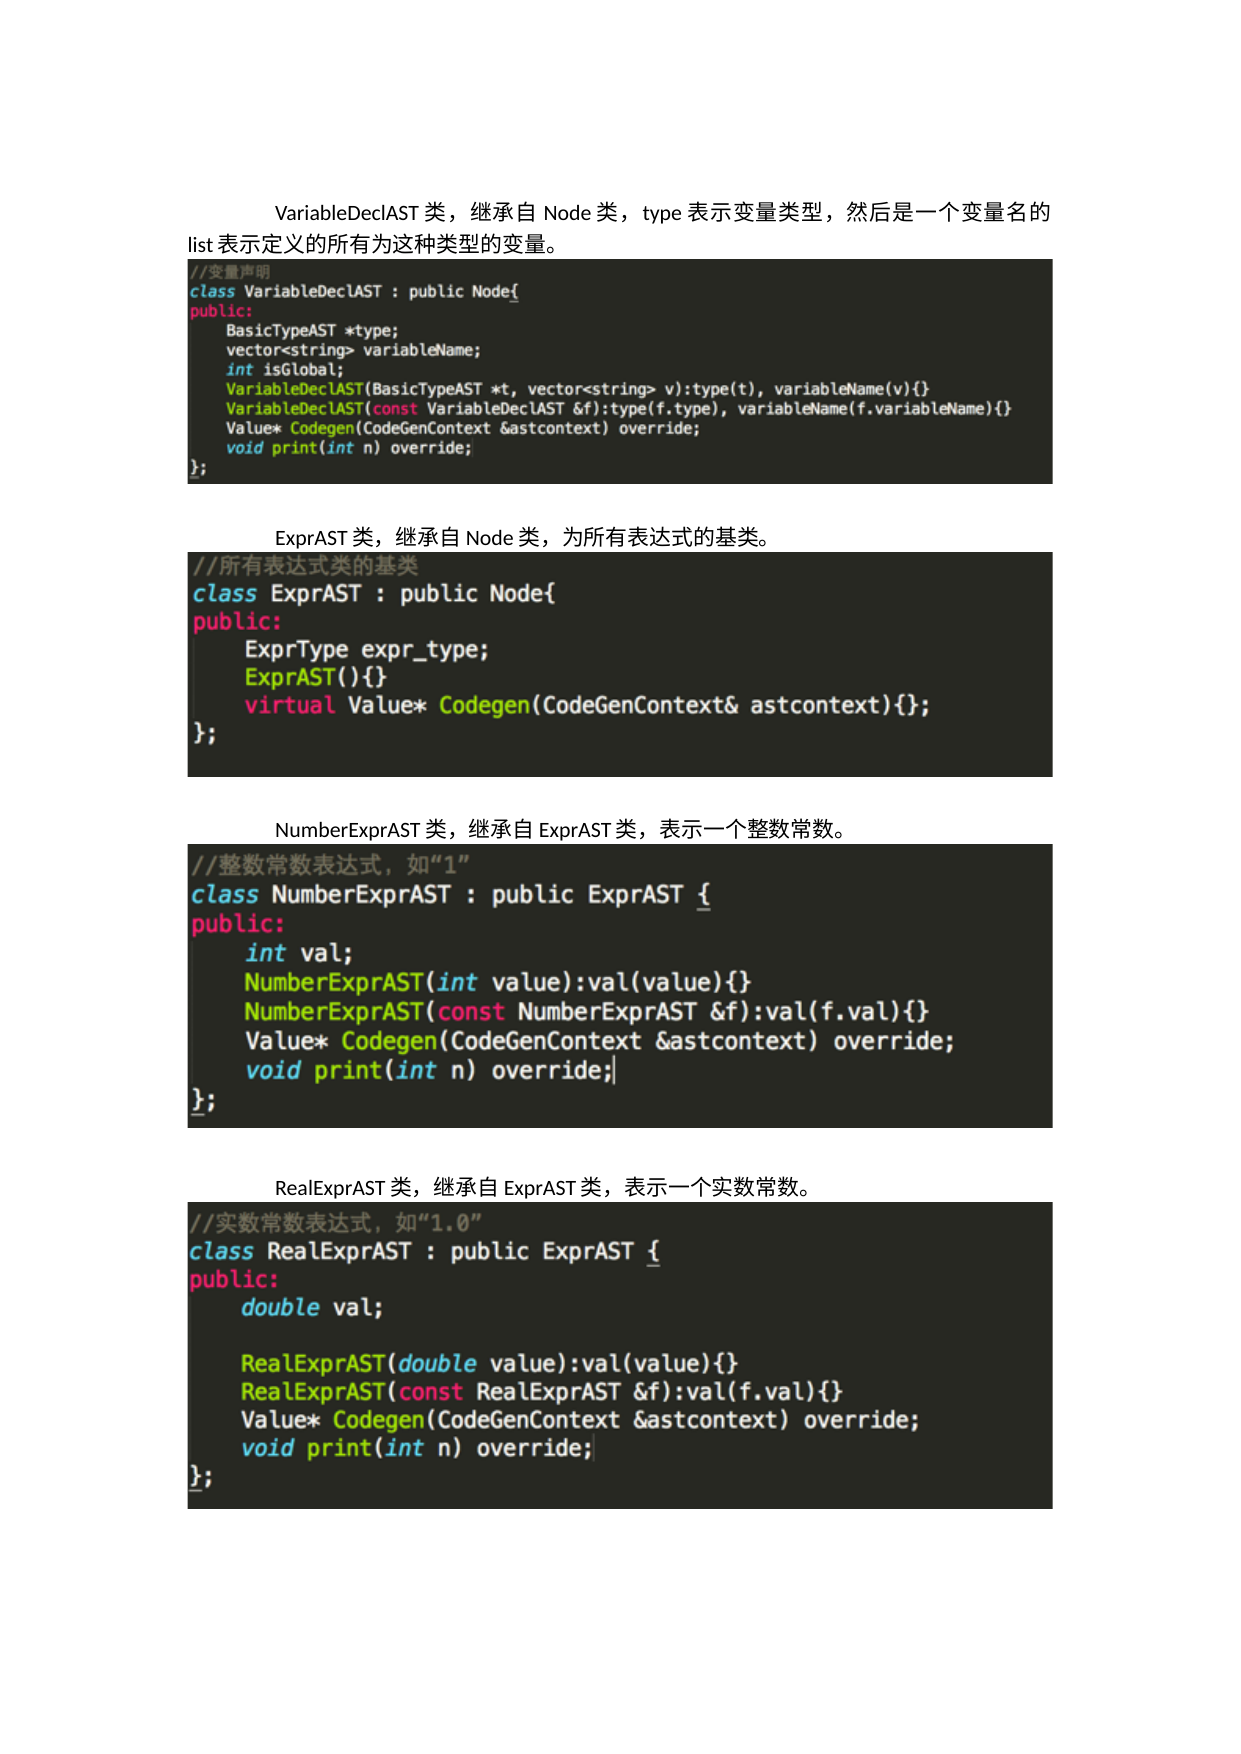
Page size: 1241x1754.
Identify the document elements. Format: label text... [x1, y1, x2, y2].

picture [187, 844, 1053, 1128]
text VariableDeclAST类，继承自Node类，type表示变量类型，然后是一个变量名的list表示定义的所有为这种类型的变量。 [187, 194, 1053, 259]
picture [187, 1202, 1053, 1509]
text RealExprAST类，继承自ExprAST类，表示一个实数常数。 [187, 1169, 1053, 1202]
text ExprAST类，继承自Node类，为所有表达式的基类。 [231, 519, 1053, 552]
text NumberExprAST类，继承自ExprAST类，表示一个整数常数。 [187, 812, 1053, 844]
picture [187, 259, 1053, 484]
picture [187, 552, 1053, 777]
